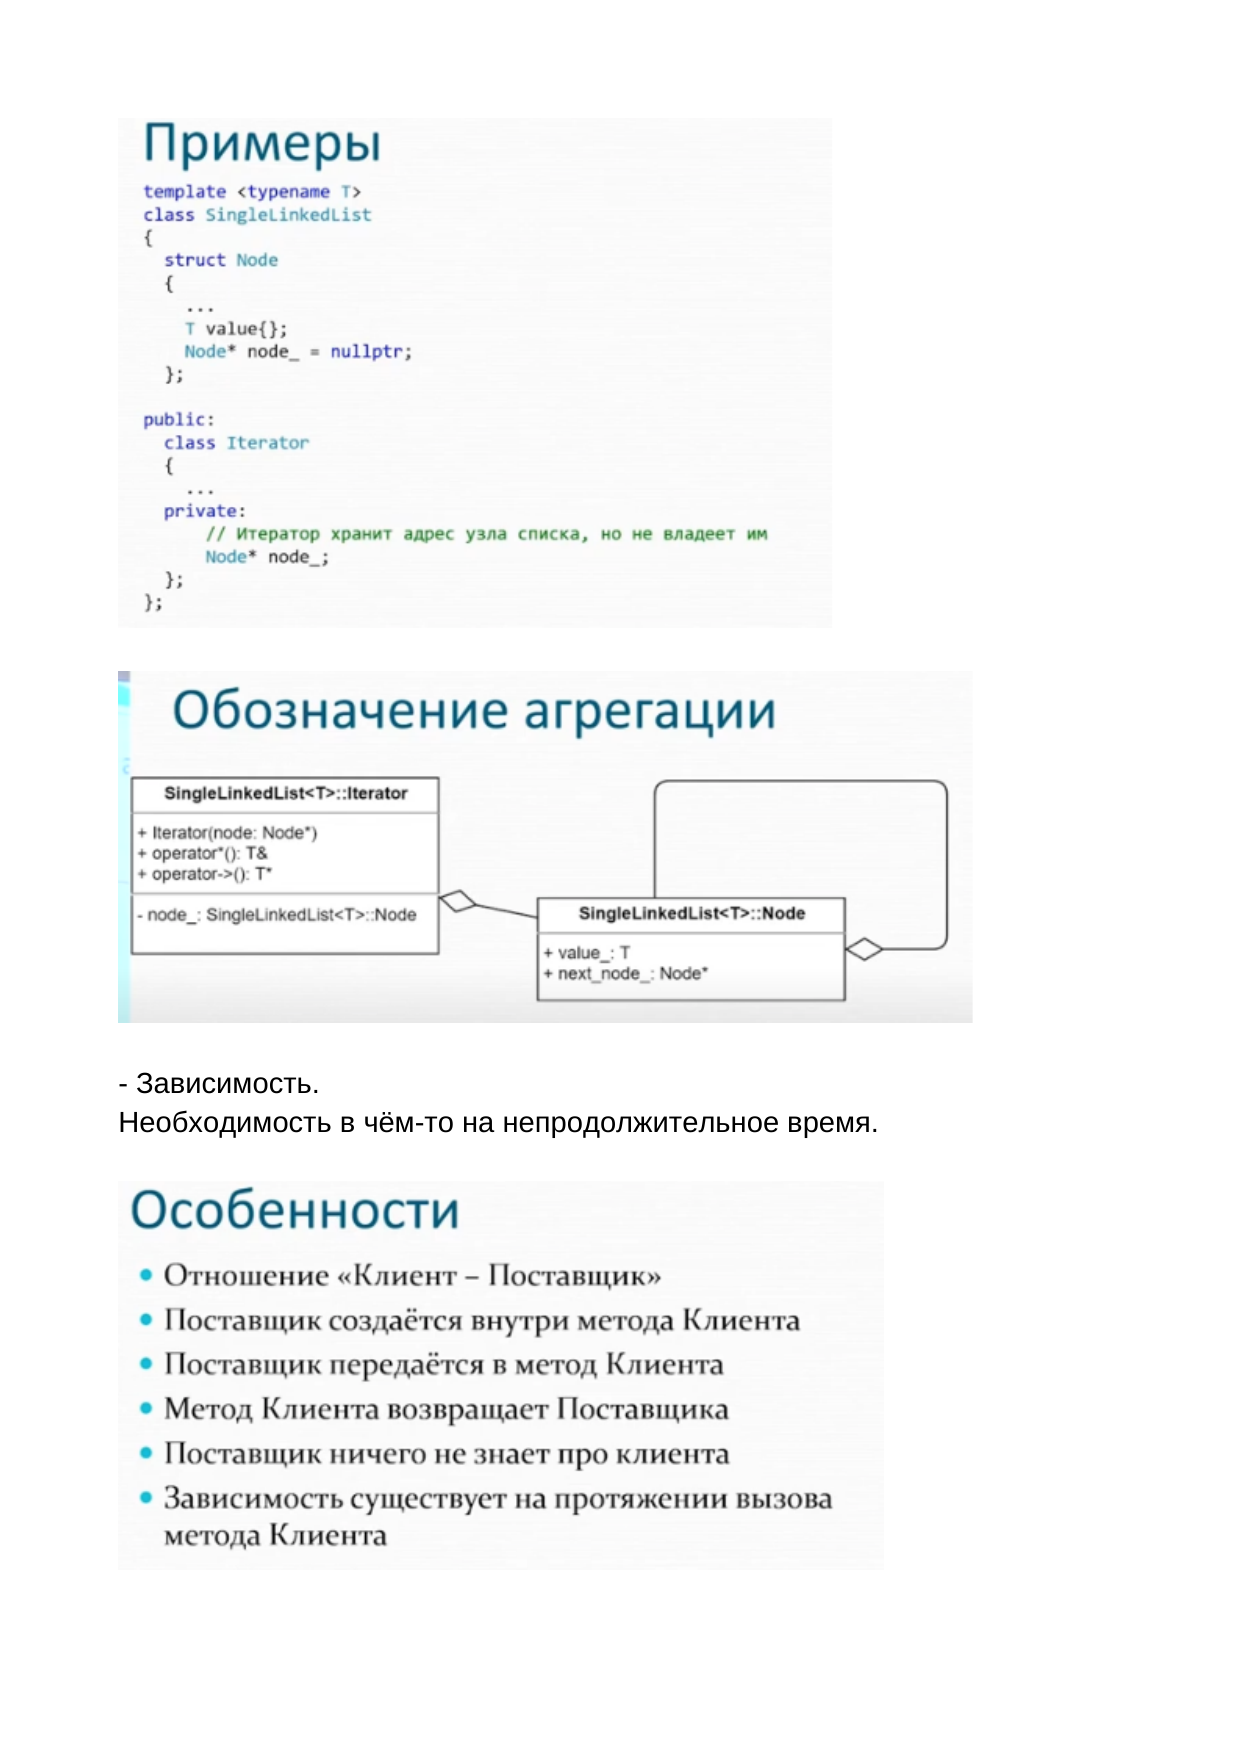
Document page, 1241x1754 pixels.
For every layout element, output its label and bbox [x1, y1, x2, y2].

picture [118, 671, 973, 1023]
picture [118, 118, 833, 628]
text [118, 118, 1122, 1569]
picture [118, 1181, 884, 1570]
